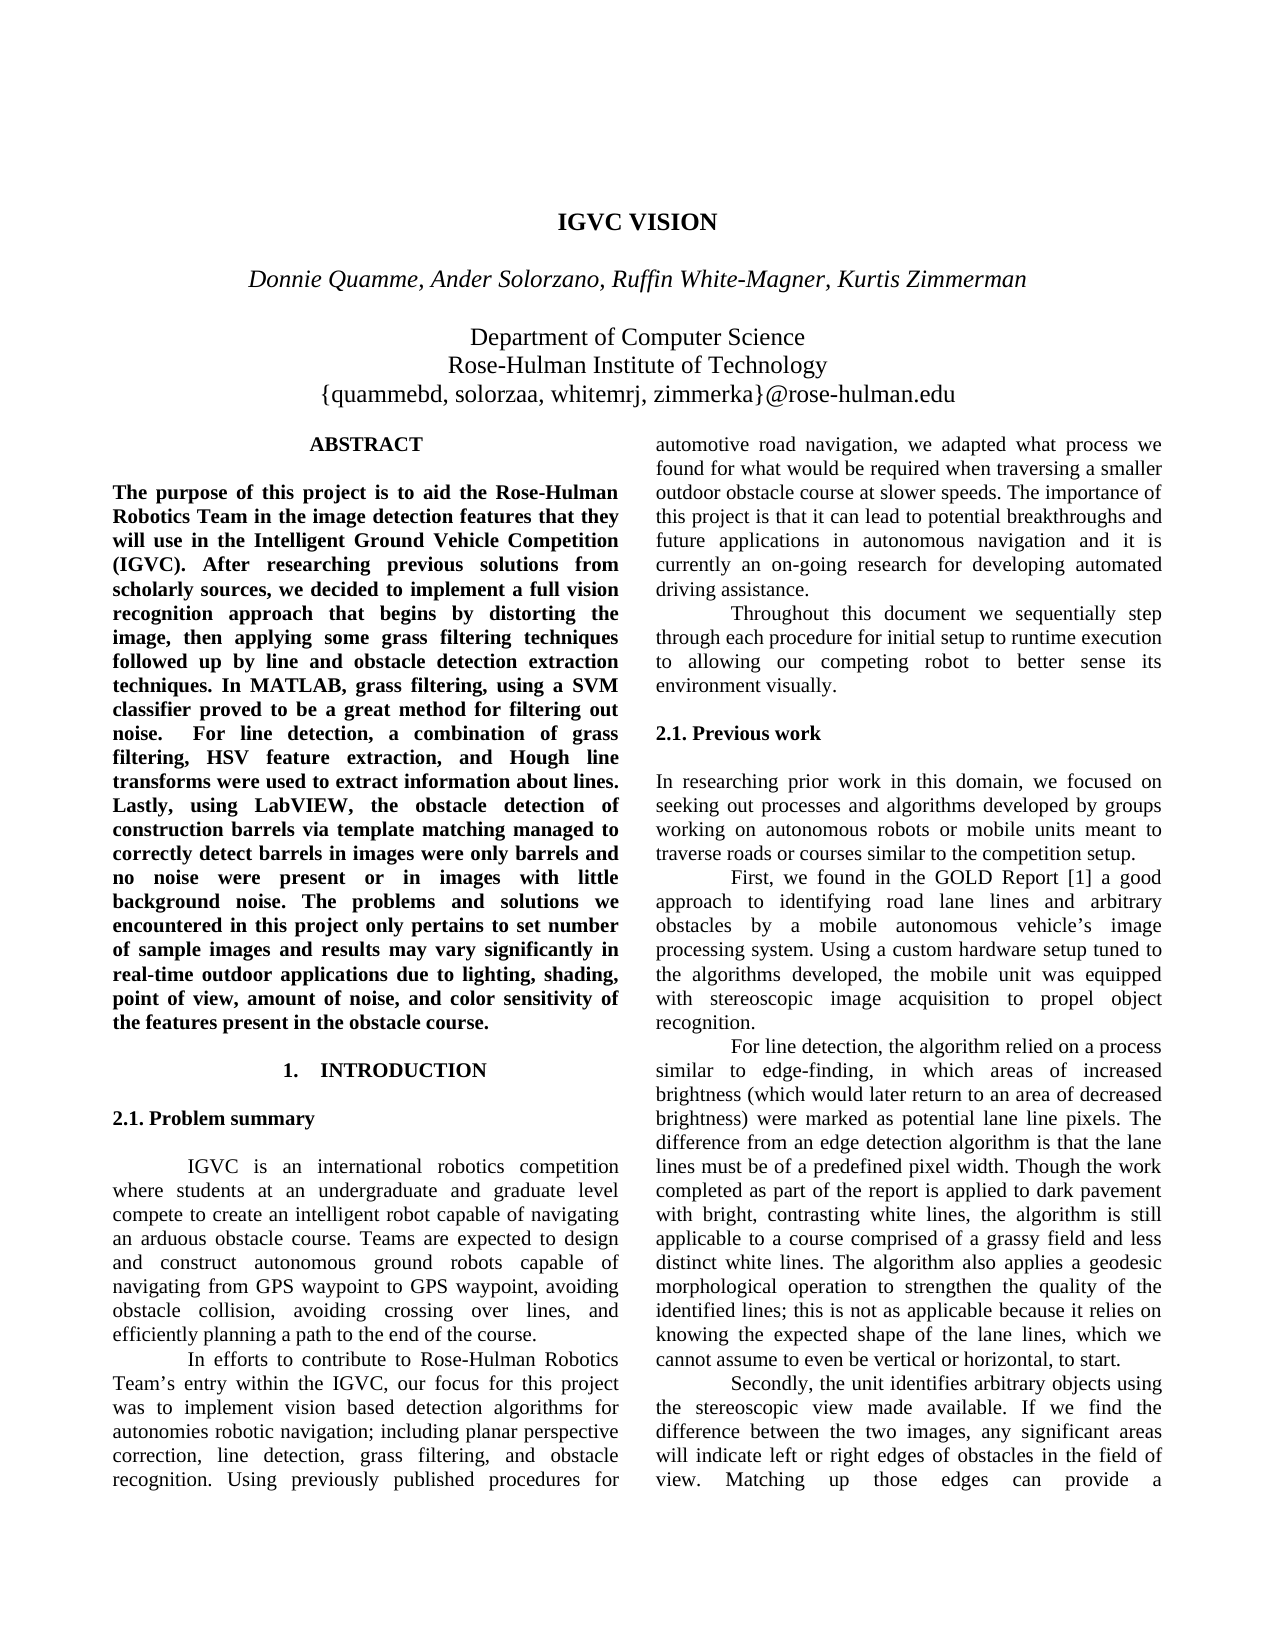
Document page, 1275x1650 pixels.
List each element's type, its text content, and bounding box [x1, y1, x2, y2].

text Donnie Quamme, Ander Solorzano, Ruffin White-Magner, Kurtis Zimmerman [112, 264, 1162, 293]
text Rose-Hulman Institute of Technology {quammebd, solorzaa, whitemrj, zimmerka}@rose-hulman.edu [112, 351, 1162, 408]
text In efforts to contribute to Rose-Hulman Robotics Team’s entry within the IGVC, our focus for this project was to implement vision based detection algorithms for autonomies robotic navigation; including planar perspective correction, line detection, grass filtering, and obstacle recognition. Using previously published procedures for automotive road navigation, we adapted what process we found for what would be required when traversing a smaller outdoor obstacle course at slower speeds. The importance of this project is that it can lead to potential breakthroughs and future applications in autonomous navigation and it is currently an on-going research for developing automated driving assistance. [656, 432, 1162, 601]
subtitle igvc vision [112, 207, 1162, 236]
text In efforts to contribute to Rose-Hulman Robotics Team’s entry within the IGVC, our focus for this project was to implement vision based detection algorithms for autonomies robotic navigation; including planar perspective correction, line detection, grass filtering, and obstacle recognition. Using previously published procedures for automotive road navigation, we adapted what process we found for what would be required when traversing a smaller outdoor obstacle course at slower speeds. The importance of this project is that it can lead to potential breakthroughs and future applications in autonomous navigation and it is currently an on-going research for developing automated driving assistance. [112, 1346, 619, 1491]
text 2.1. Problem summary [112, 1106, 619, 1130]
text First, we found in the GOLD Report [1] a good approach to identifying road lane lines and arbitrary obstacles by a mobile autonomous vehicle’s image processing system. Using a custom hardware setup tuned to the algorithms developed, the mobile unit was equipped with stereoscopic image acquisition to propel object recognition. [656, 865, 1162, 1034]
text Throughout this document we sequentially step through each procedure for initial setup to runtime execution to allowing our competing robot to better sense its environment visually. [656, 601, 1162, 697]
text For line detection, the algorithm relied on a process similar to edge-finding, in which areas of increased brightness (which would later return to an area of decreased brightness) were marked as potential lane line pixels. The difference from an edge detection algorithm is that the lane lines must be of a predefined pixel width. Though the work completed as part of the report is applied to dark pavement with bright, contrasting white lines, the algorithm is still applicable to a course comprised of a grassy field and less distinct white lines. The algorithm also applies a geodesic morphological operation to strengthen the quality of the identified lines; this is not as applicable because it relies on knowing the expected shape of the lane lines, which we cannot assume to even be vertical or horizontal, to start. [656, 1034, 1162, 1371]
text The purpose of this project is to aid the Rose-Hulman Robotics Team in the image detection features that they will use in the Intelligent Ground Vehicle Competition (IGVC). After researching previous solutions from scholarly sources, we decided to implement a full vision recognition approach that begins by distorting the image, then applying some grass filtering techniques followed up by line and obstacle detection extraction techniques. In MATLAB, grass filtering, using a SVM classifier proved to be a great method for filtering out noise. For line detection, a combination of grass filtering, HSV feature extraction, and Hough line transforms were used to extract information about lines. Lastly, using LabVIEW, the obstacle detection of construction barrels via template matching managed to correctly detect barrels in images were only barrels and no noise were present or in images with little background noise. The problems and solutions we encountered in this project only pertains to set number of sample images and results may vary significantly in real-time outdoor applications due to lighting, shading, point of view, amount of noise, and color sensitivity of the features present in the obstacle course. [112, 480, 619, 1034]
text In researching prior work in this domain, we focused on seeking out processes and algorithms developed by groups working on autonomous robots or mobile units meant to traverse roads or courses similar to the competition setup. [656, 769, 1162, 865]
list Introduction [150, 1058, 619, 1082]
text 2.1. Previous work [656, 721, 1162, 745]
subtitle Abstract [112, 432, 619, 456]
text Department of Computer Science [112, 322, 1162, 351]
text IGVC is an international robotics competition where students at an undergraduate and graduate level compete to create an intelligent robot capable of navigating an arduous obstacle course. Teams are expected to design and construct autonomous ground robots capable of navigating from GPS waypoint to GPS waypoint, avoiding obstacle collision, avoiding crossing over lines, and efficiently planning a path to the end of the course. [112, 1154, 619, 1346]
